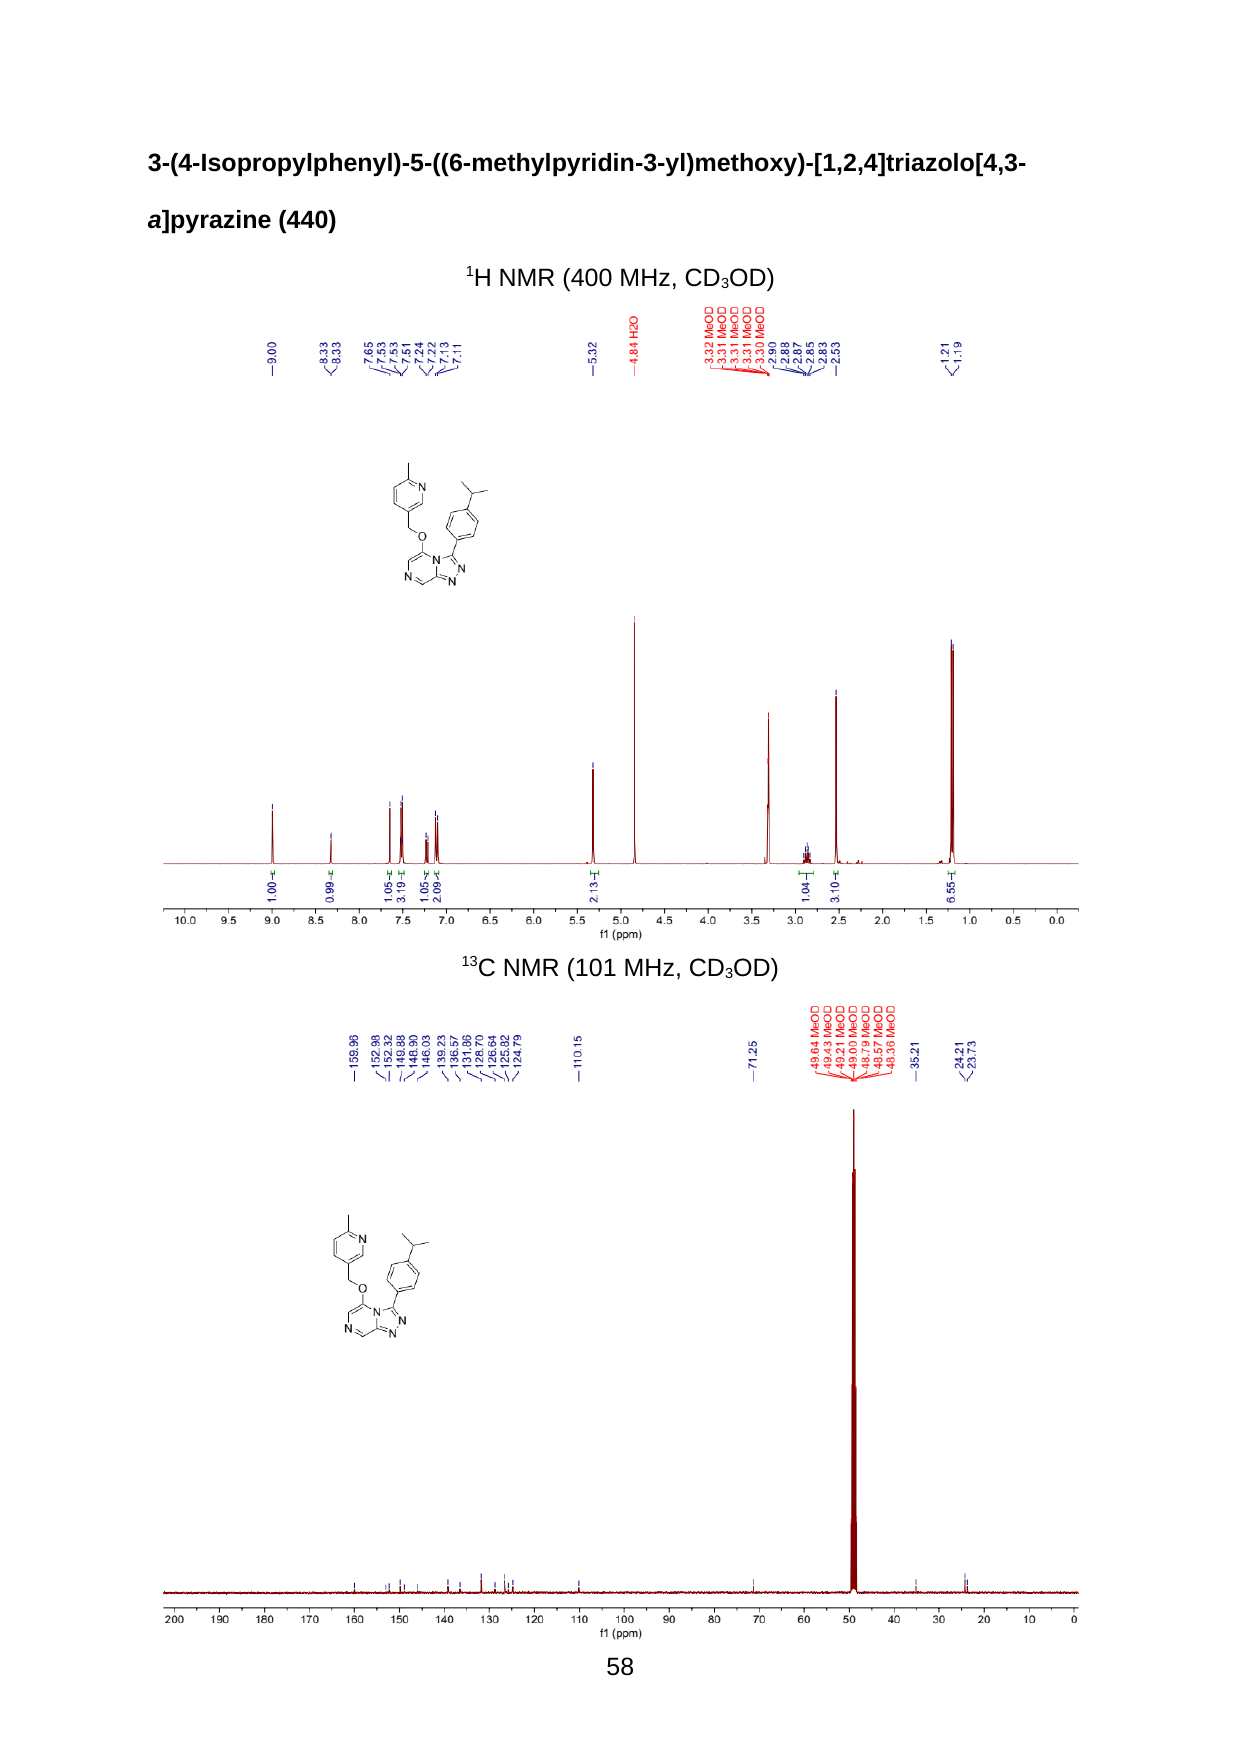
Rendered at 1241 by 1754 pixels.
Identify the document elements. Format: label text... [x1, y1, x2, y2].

text 3-(4-Isopropylphenyl)-5-((6-methylpyridin-3-yl)methoxy)-[1,2,4]triazolo[4,3-a]pyrazine (440) [148, 148, 1093, 234]
text 1H NMR (400 MHz, CD3OD) [148, 263, 1093, 291]
text 13C NMR (101 MHz, CD3OD) [148, 953, 1093, 981]
